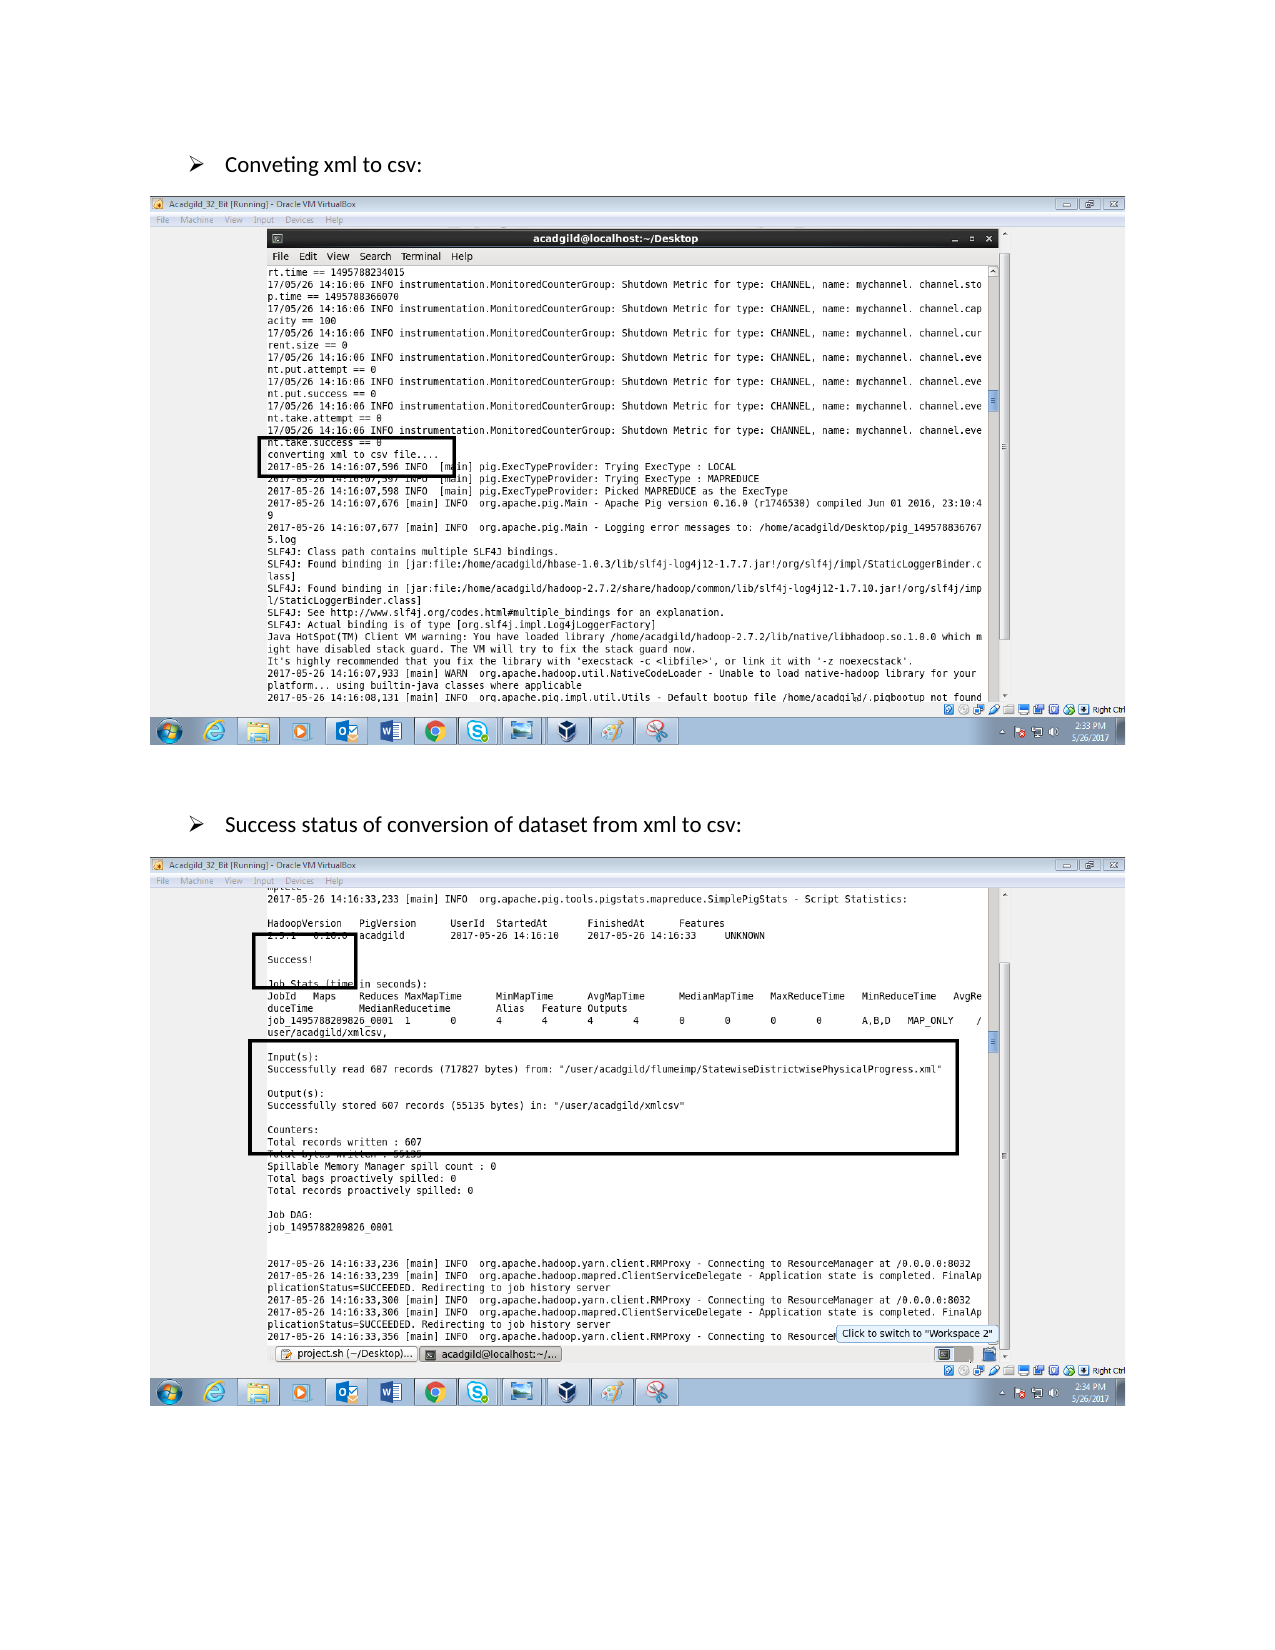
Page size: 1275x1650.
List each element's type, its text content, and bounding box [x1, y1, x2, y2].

list Success status of conversion of dataset from xml to csv: [187, 811, 1125, 839]
picture [150, 196, 1125, 745]
list Conveting xml to csv: [187, 150, 1125, 178]
picture [150, 857, 1125, 1406]
